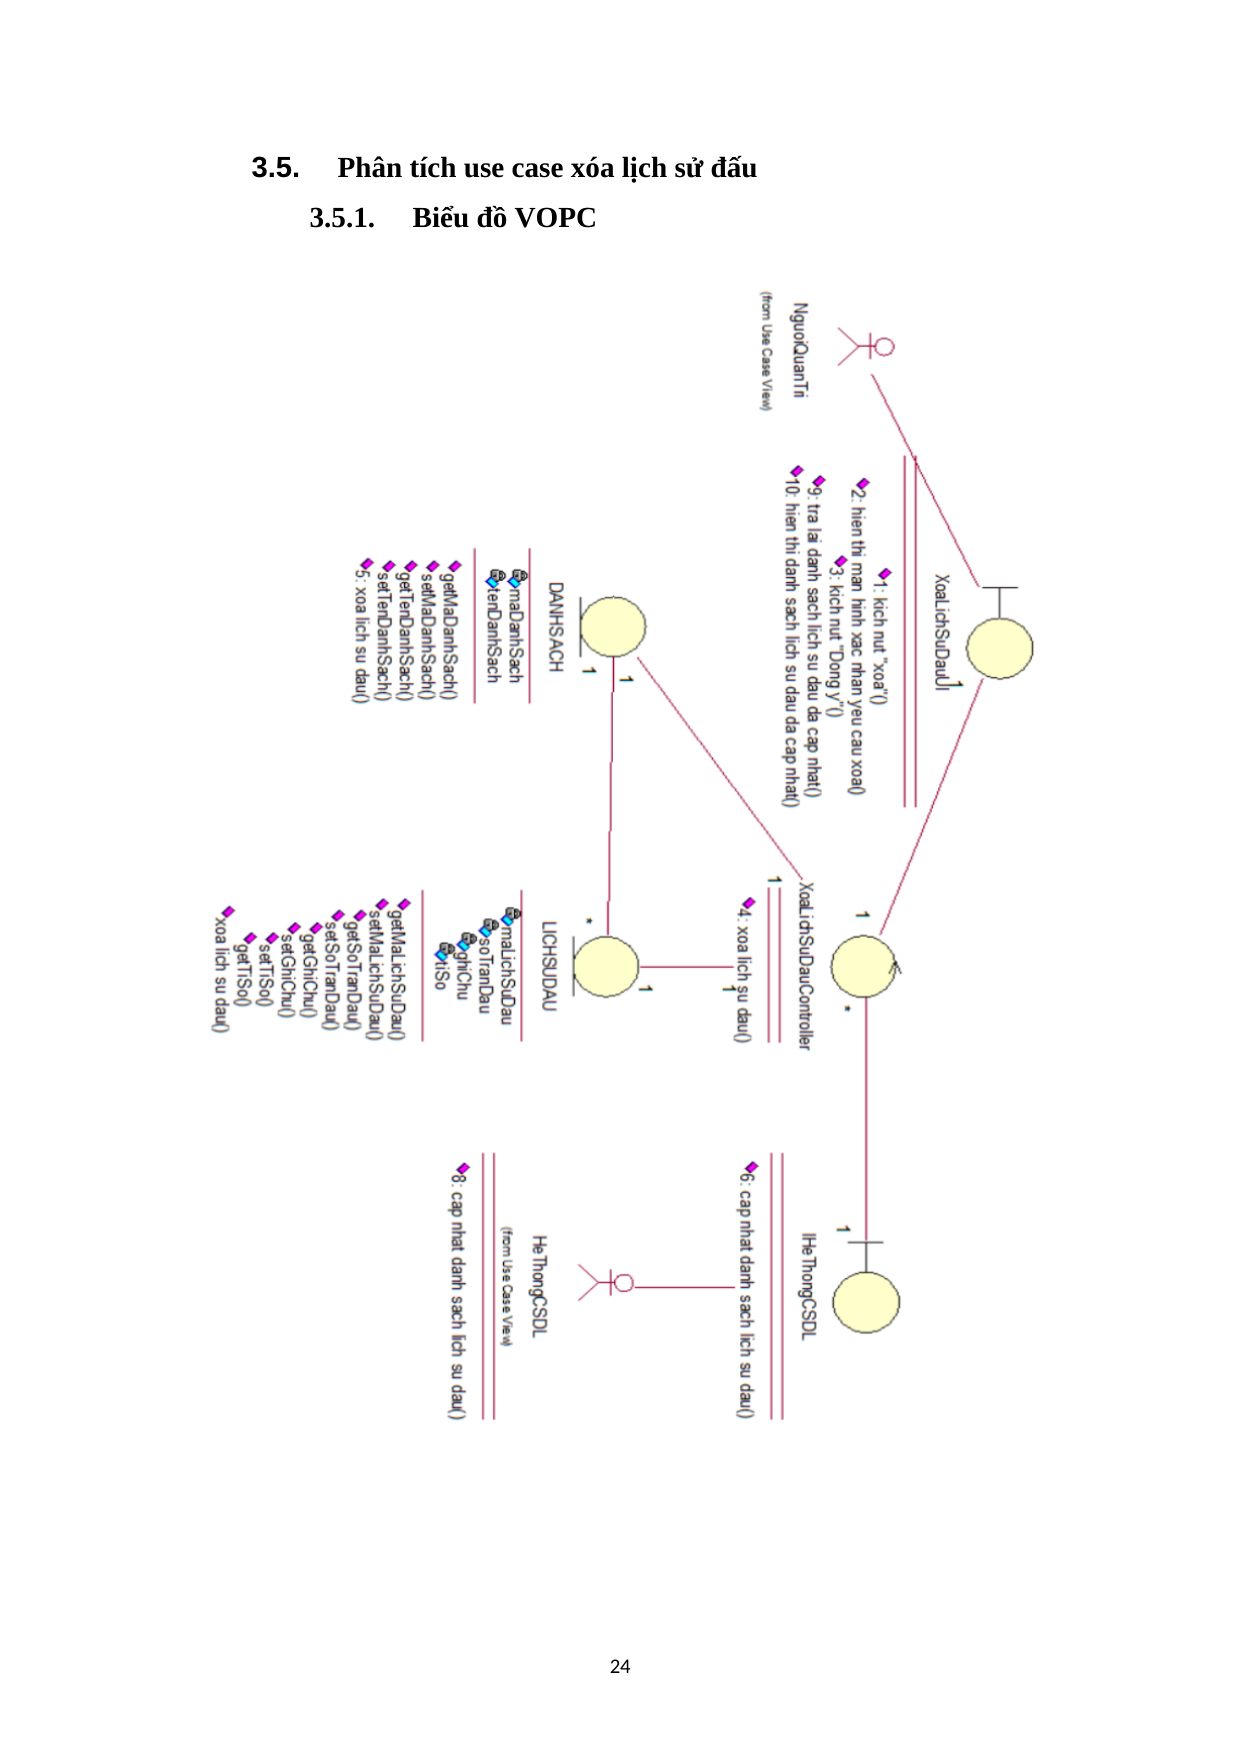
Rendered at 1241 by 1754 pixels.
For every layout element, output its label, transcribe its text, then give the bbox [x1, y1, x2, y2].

subtitle Phân tích use case xóa lịch sử đấu [300, 150, 1053, 184]
picture [188, 282, 1037, 1479]
subtitle Biểu đồ VOPC [375, 200, 1053, 234]
